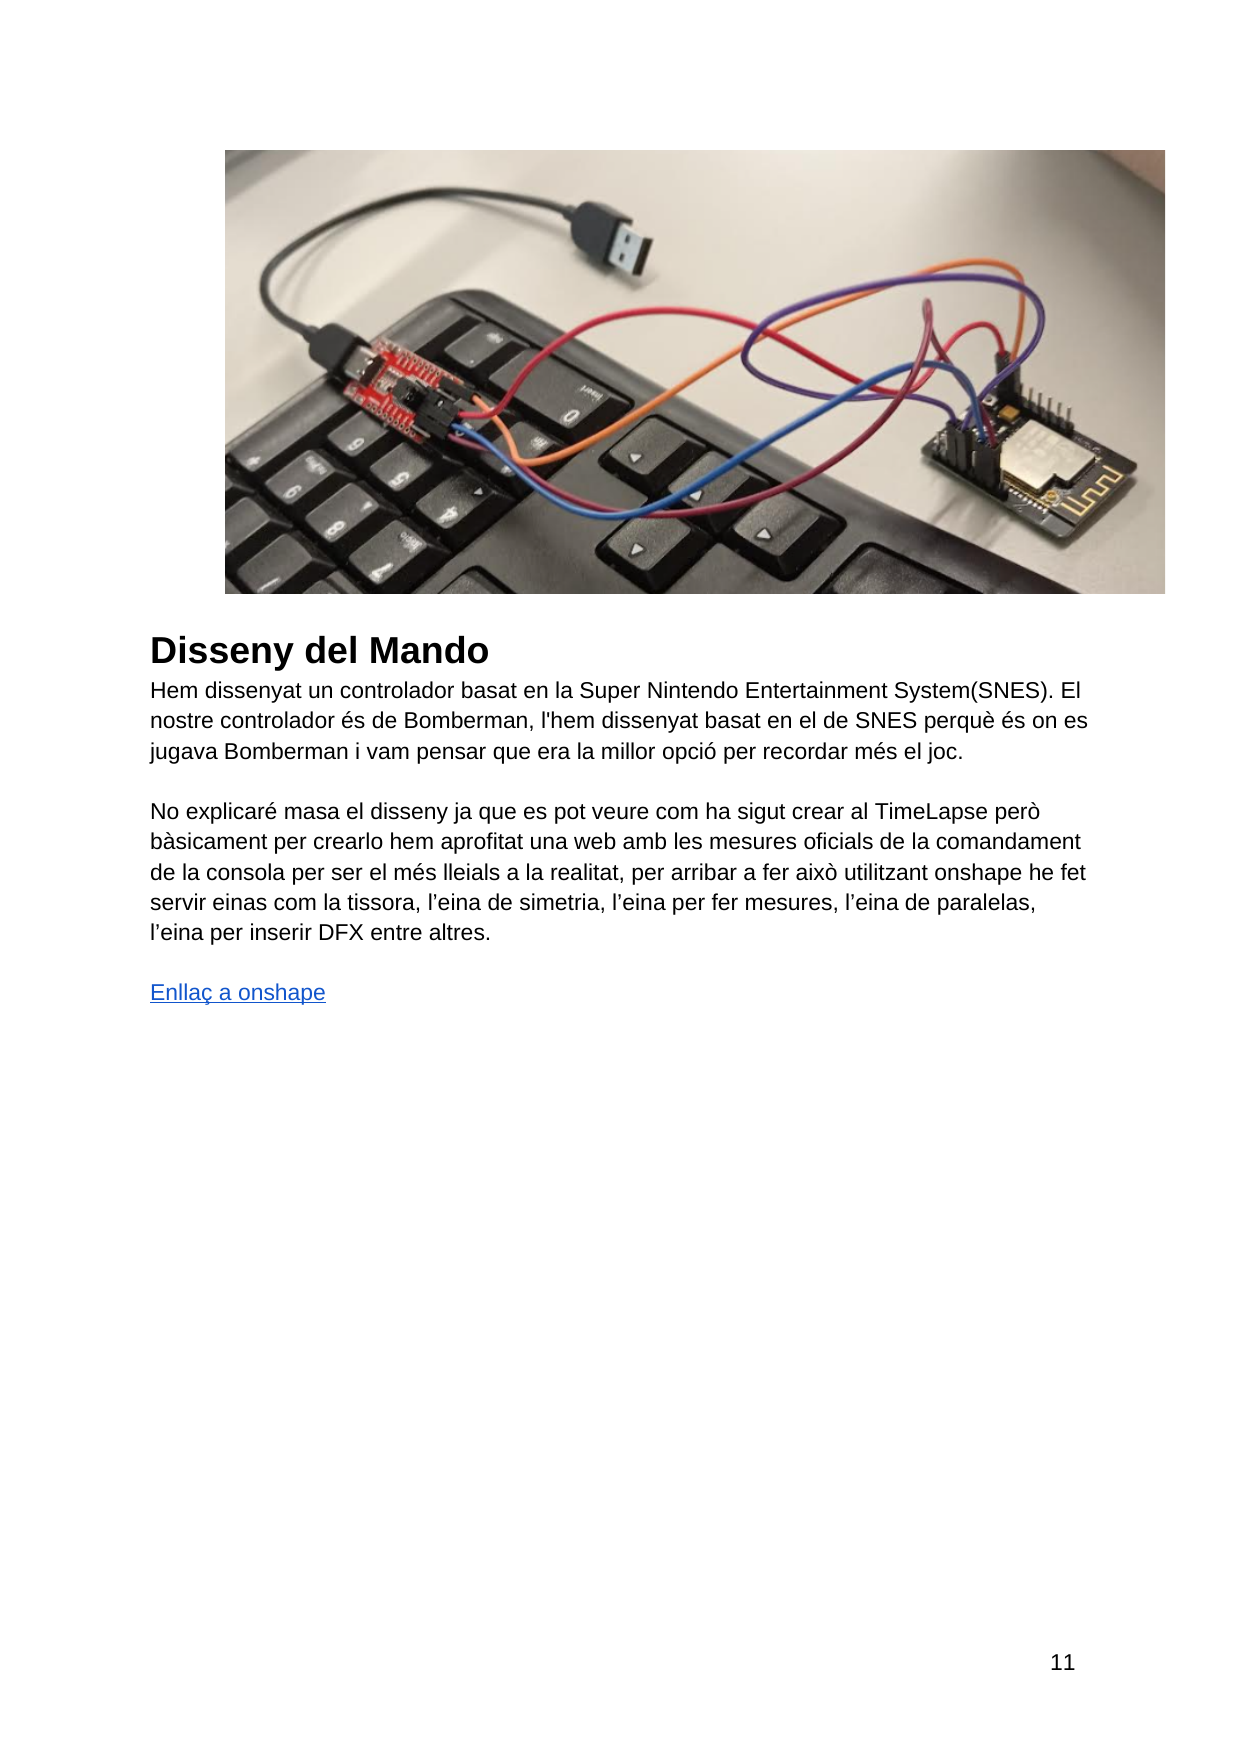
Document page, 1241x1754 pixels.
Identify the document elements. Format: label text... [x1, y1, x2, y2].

text Enllaç a onshape [150, 979, 1090, 1006]
text No explicaré masa el disseny ja que es pot veure com ha sigut crear al TimeLapse però bàsicament per crearlo hem aprofitat una web amb les mesures oficials de la comandament de la consola per ser el més lleials a la realitat, per arribar a fer això utilitzant onshape he fet servir einas com la tissora, l’eina de simetria, l’eina per fer mesures, l’eina de paralelas, l’eina per inserir DFX entre altres. [150, 798, 1090, 945]
text Hem dissenyat un controlador basat en la Super Nintendo Entertainment System(SNES). El nostre controlador és de Bomberman, l'hem dissenyat basat en el de SNES perquè és on es jugava Bomberman i vam pensar que era la millor opció per recordar més el joc. [150, 677, 1090, 764]
picture [225, 150, 1166, 594]
title Disseny del Mando [150, 628, 1090, 671]
